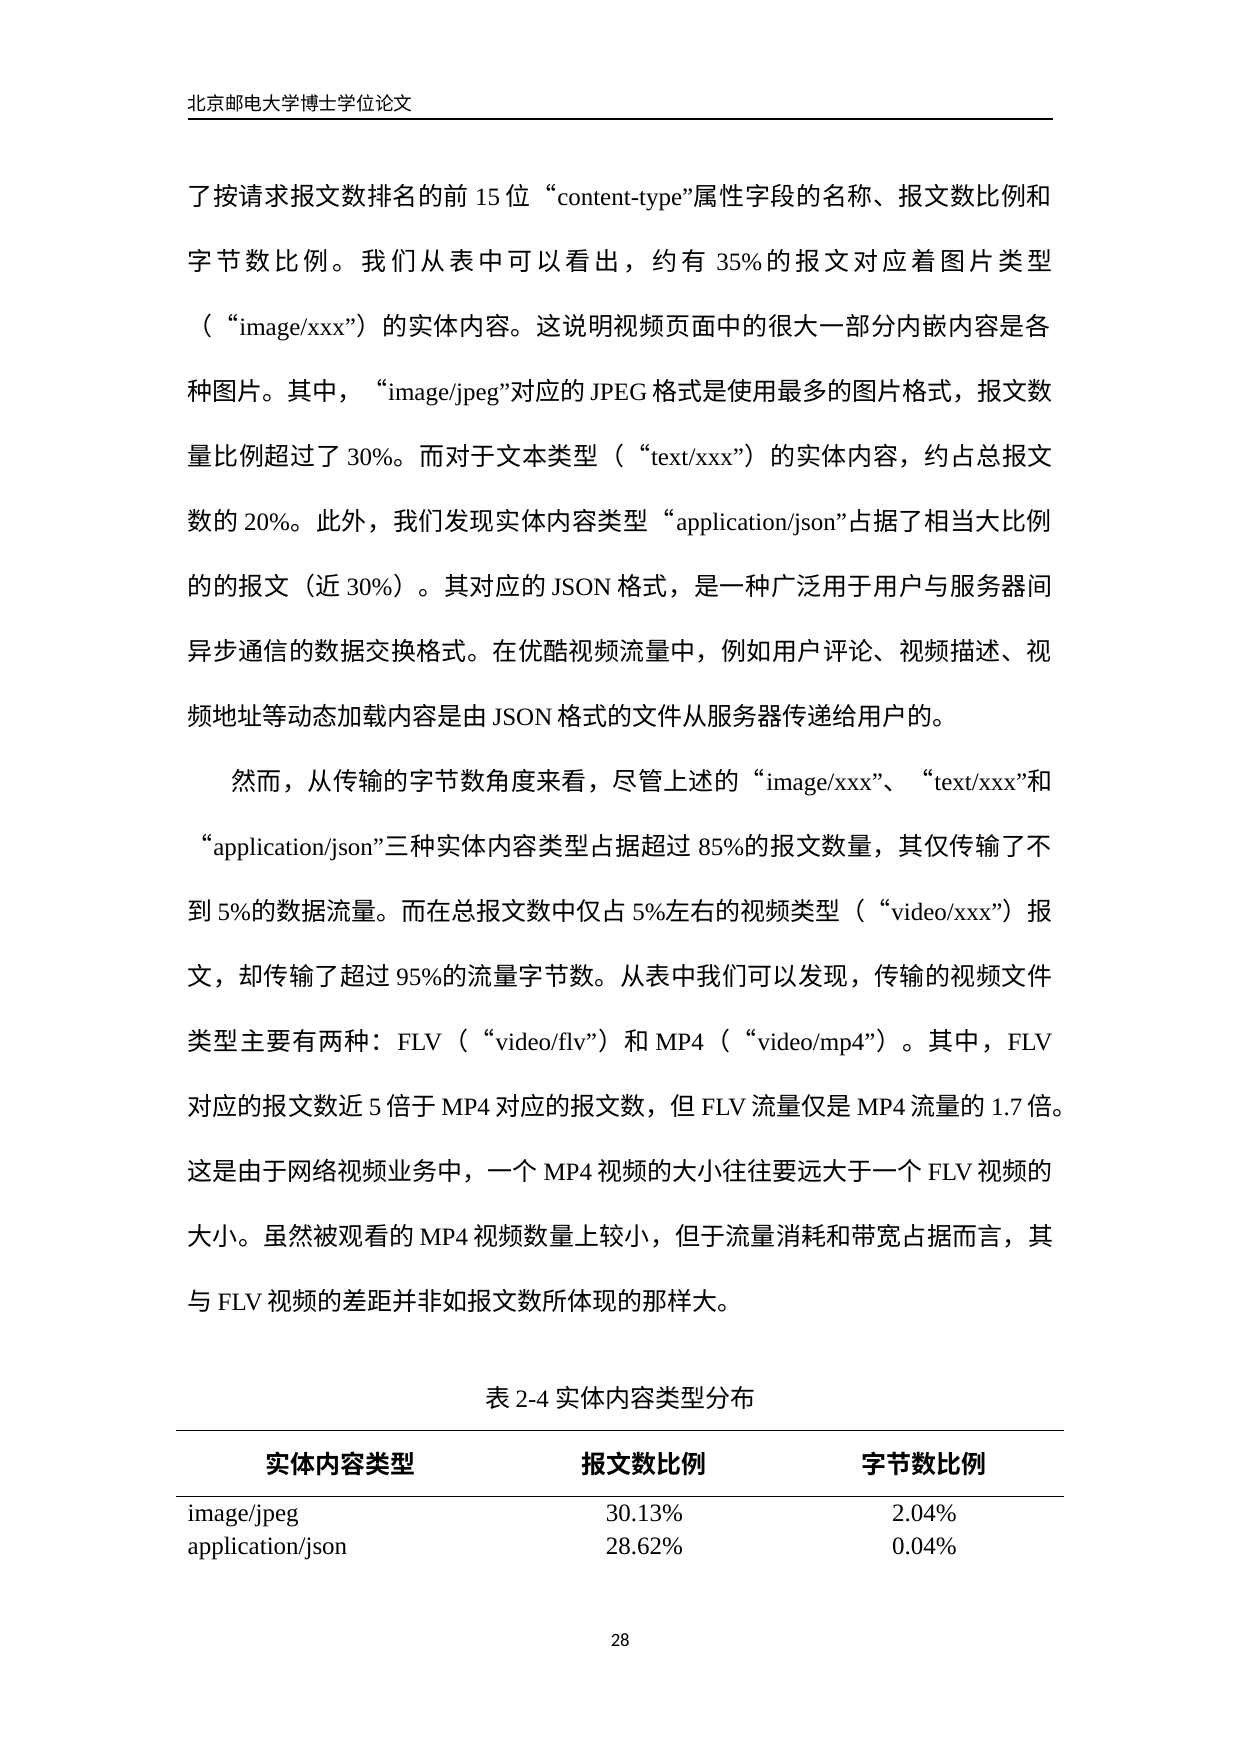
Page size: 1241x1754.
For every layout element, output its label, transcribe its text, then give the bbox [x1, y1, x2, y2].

text 表2-4 实体内容类型分布 [187, 1364, 1053, 1429]
table_cell image/jpeg [176, 1497, 504, 1529]
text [187, 162, 1053, 747]
table_cell 2.04% [784, 1497, 1064, 1529]
table_cell 30.13% [504, 1497, 784, 1529]
table_header 实体内容类型 [176, 1431, 504, 1496]
table_cell application/json [176, 1529, 504, 1562]
table_header 字节数比例 [784, 1431, 1064, 1496]
table_cell 28.62% [504, 1529, 784, 1562]
table_cell 0.04% [784, 1529, 1064, 1562]
text 然而，从传输的字节数角度来看，尽管上述的“image/xxx”、“text/xxx”和“application/json”三种实体内容类型占据超过85%的报文数量，其仅传输了不到5%的数据流量。而在总报文数中仅占5%左右的视频类型（“video/xxx”）报文，却传输了超过95%的流量字节数。从表中我们可以发现，传输的视频文件类型主要有两种：FLV（“video/flv”）和MP4（“video/mp4”）。其中，FLV对应的报文数近5倍于MP4对应的报文数，但FLV流量仅是MP4流量的1.7倍。这是由于网络视频业务中，一个MP4视频的大小往往要远大于一个FLV视频的大小。虽然被观看的MP4视频数量上较小，但于流量消耗和带宽占据而言，其与FLV视频的差距并非如报文数所体现的那样大。 [187, 747, 1053, 1332]
table_header 报文数比例 [504, 1431, 784, 1496]
